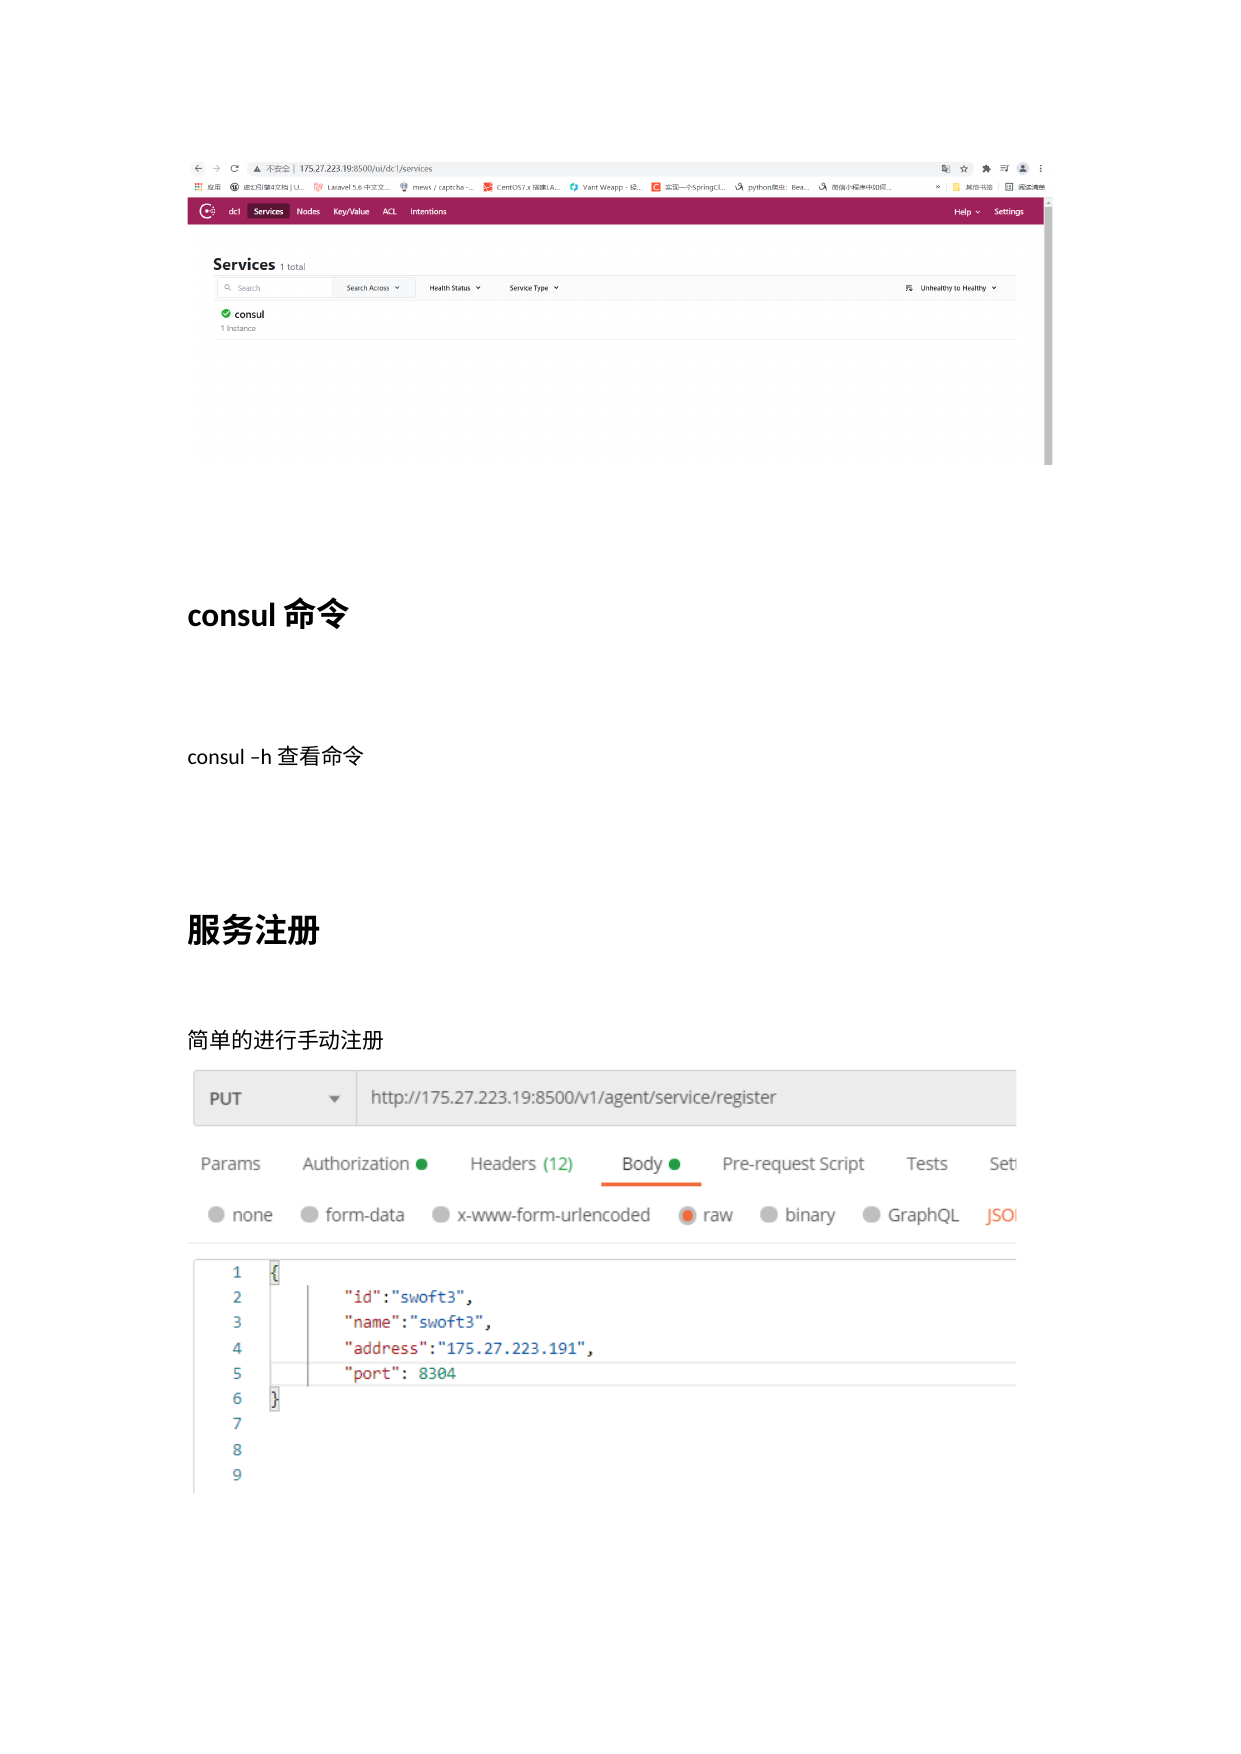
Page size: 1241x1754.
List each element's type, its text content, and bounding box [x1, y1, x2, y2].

subtitle 服务注册 [187, 896, 1053, 961]
picture [187, 1055, 1017, 1493]
picture [187, 162, 1053, 465]
text 简单的进行手动注册 [187, 1023, 1053, 1056]
text consul –h 查看命令 [187, 739, 1053, 771]
subtitle consul命令 [187, 579, 1053, 644]
